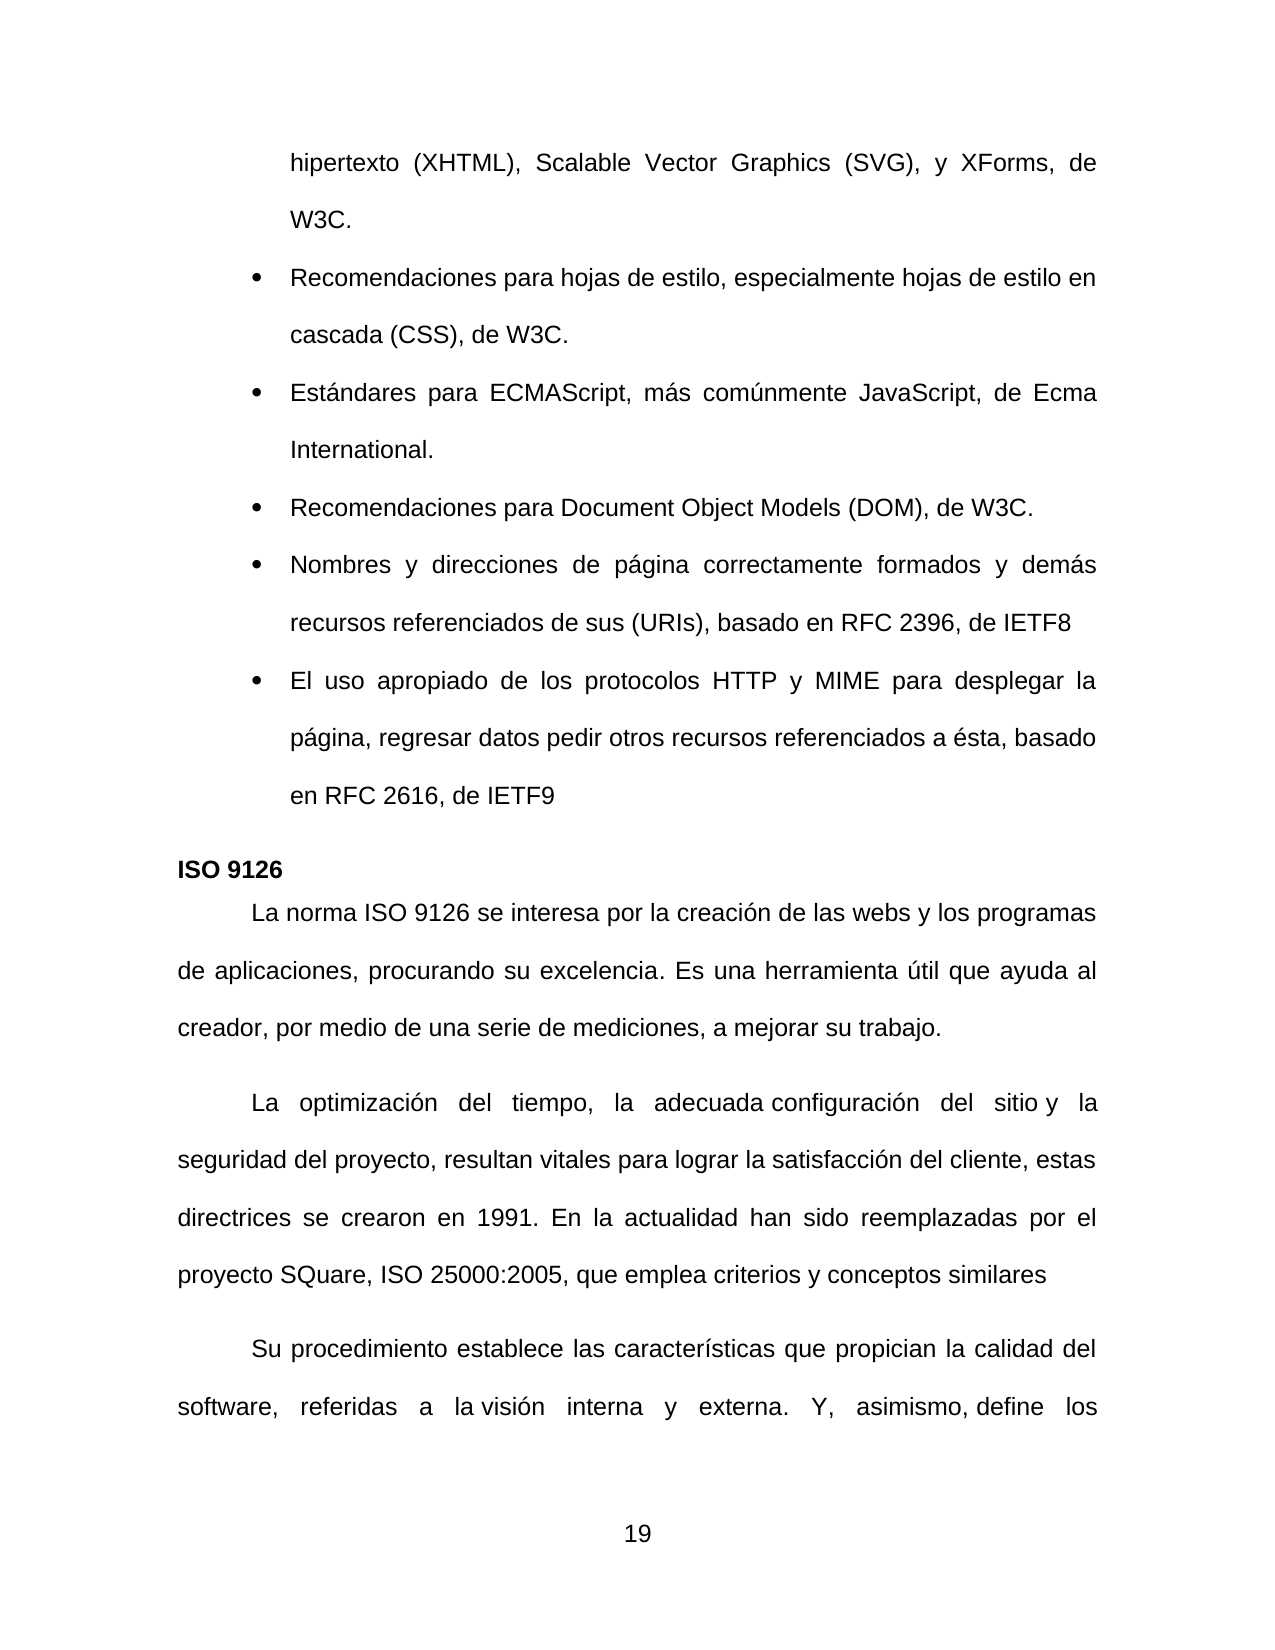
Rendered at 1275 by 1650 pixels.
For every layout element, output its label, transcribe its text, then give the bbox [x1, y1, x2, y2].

list El uso apropiado de los protocolos HTTP y MIME para desplegar la página, regresar datos pedir otros recursos referenciados a ésta, basado en RFC 2616, de IETF9 [252, 666, 1098, 809]
list Recomendaciones para Document Object Models (DOM), de W3C. [252, 493, 1098, 522]
list Recomendaciones para hojas de estilo, especialmente hojas de estilo en cascada (CSS), de W3C. [252, 263, 1098, 349]
subtitle ISO 9126 [177, 855, 1098, 884]
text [177, 1334, 1098, 1421]
list Nombres y direcciones de página correctamente formados y demás recursos referenciados de sus (URIs), basado en RFC 2396, de IETF8 [252, 551, 1098, 637]
list Estándares para ECMAScript, más comúnmente JavaScript, de Ecma International. [252, 378, 1098, 464]
text La optimización del tiempo, la adecuada configuración del sitio y la seguridad del proyecto, resultan vitales para lograr la satisfacción del cliente, estas directrices se crearon en 1991. En la actualidad han sido reemplazadas por el proyecto SQuare, ISO 25000:2005, que emplea criterios y conceptos similares [177, 1088, 1098, 1289]
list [252, 148, 1098, 234]
text La norma ISO 9126 se interesa por la creación de las webs y los programas de aplicaciones, procurando su excelencia. Es una herramienta útil que ayuda al creador, por medio de una serie de mediciones, a mejorar su trabajo. [177, 898, 1098, 1042]
